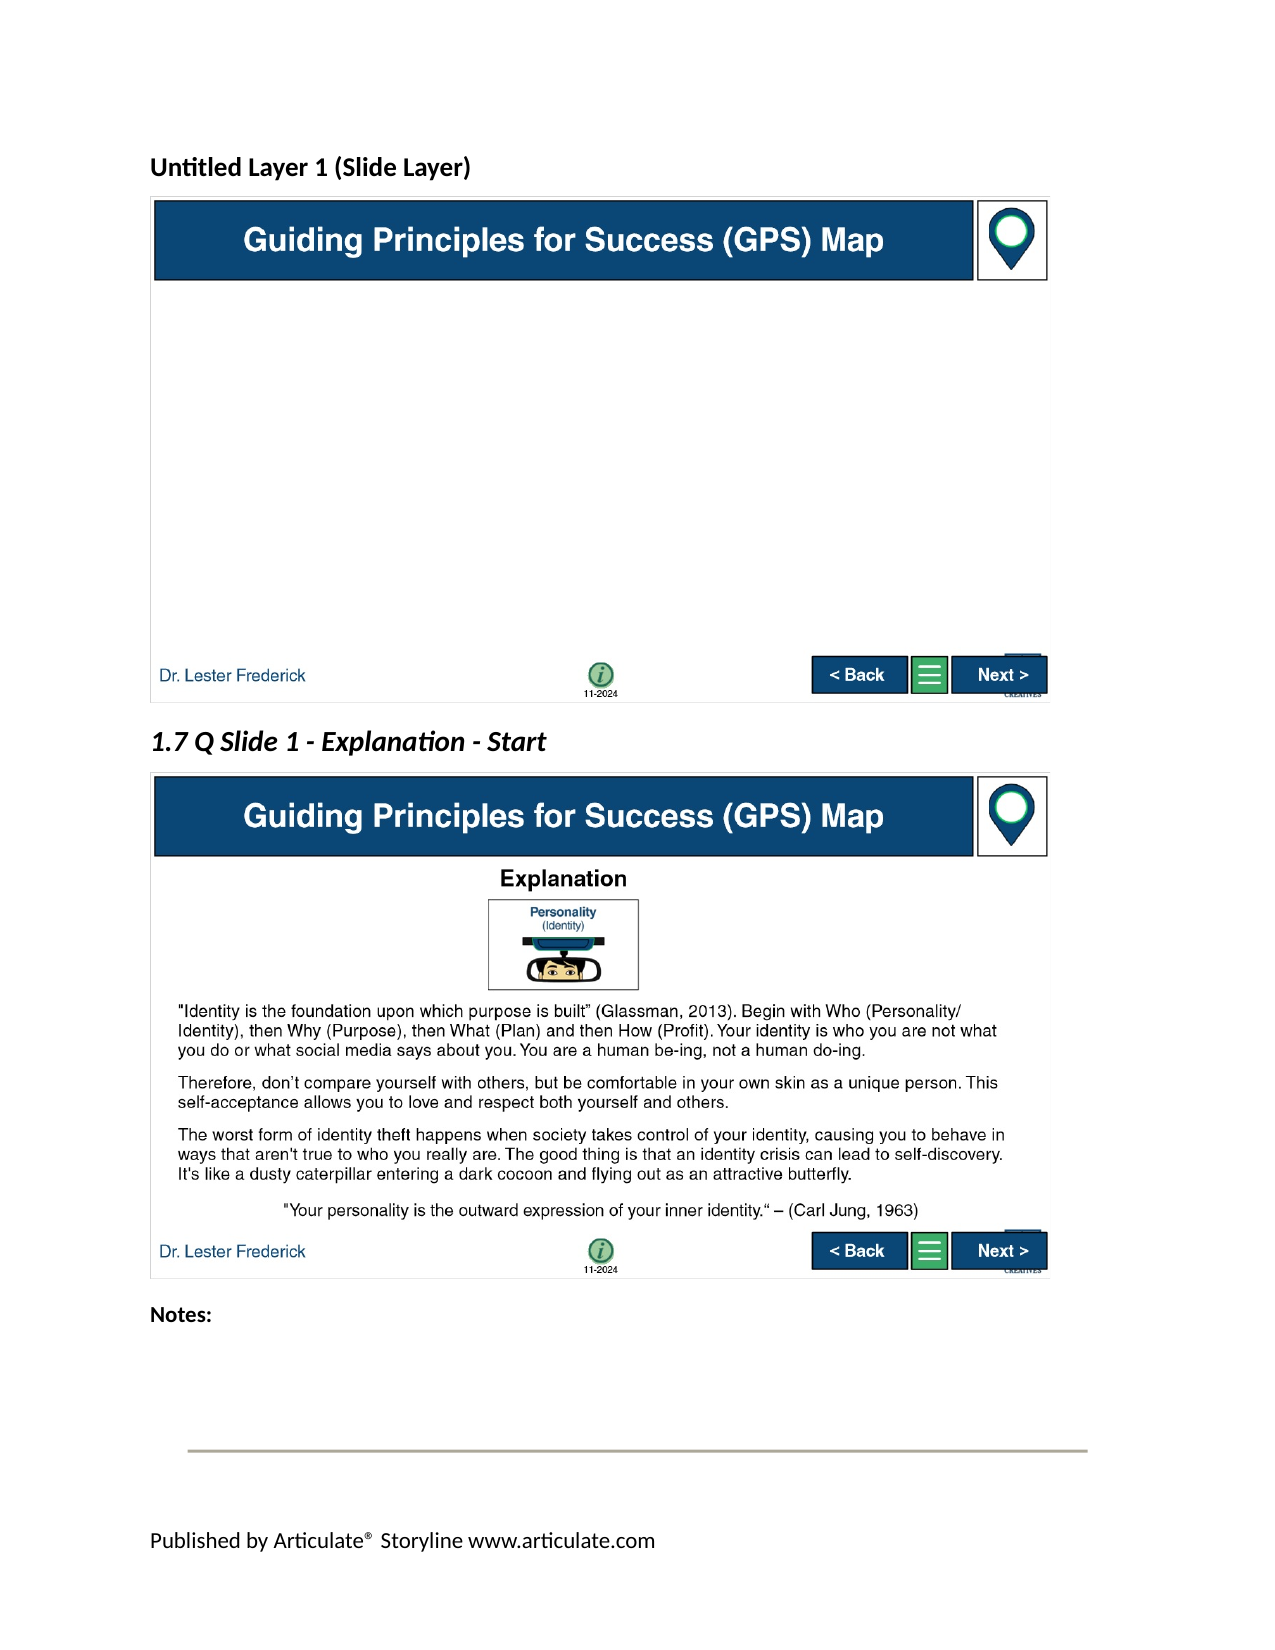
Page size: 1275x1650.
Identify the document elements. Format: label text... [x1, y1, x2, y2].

text Notes: [150, 1300, 1125, 1328]
subtitle Untitled Layer 1 (Slide Layer) [150, 150, 1125, 183]
subtitle 1.7 Q Slide 1 - Explanation - Start [150, 723, 1125, 759]
